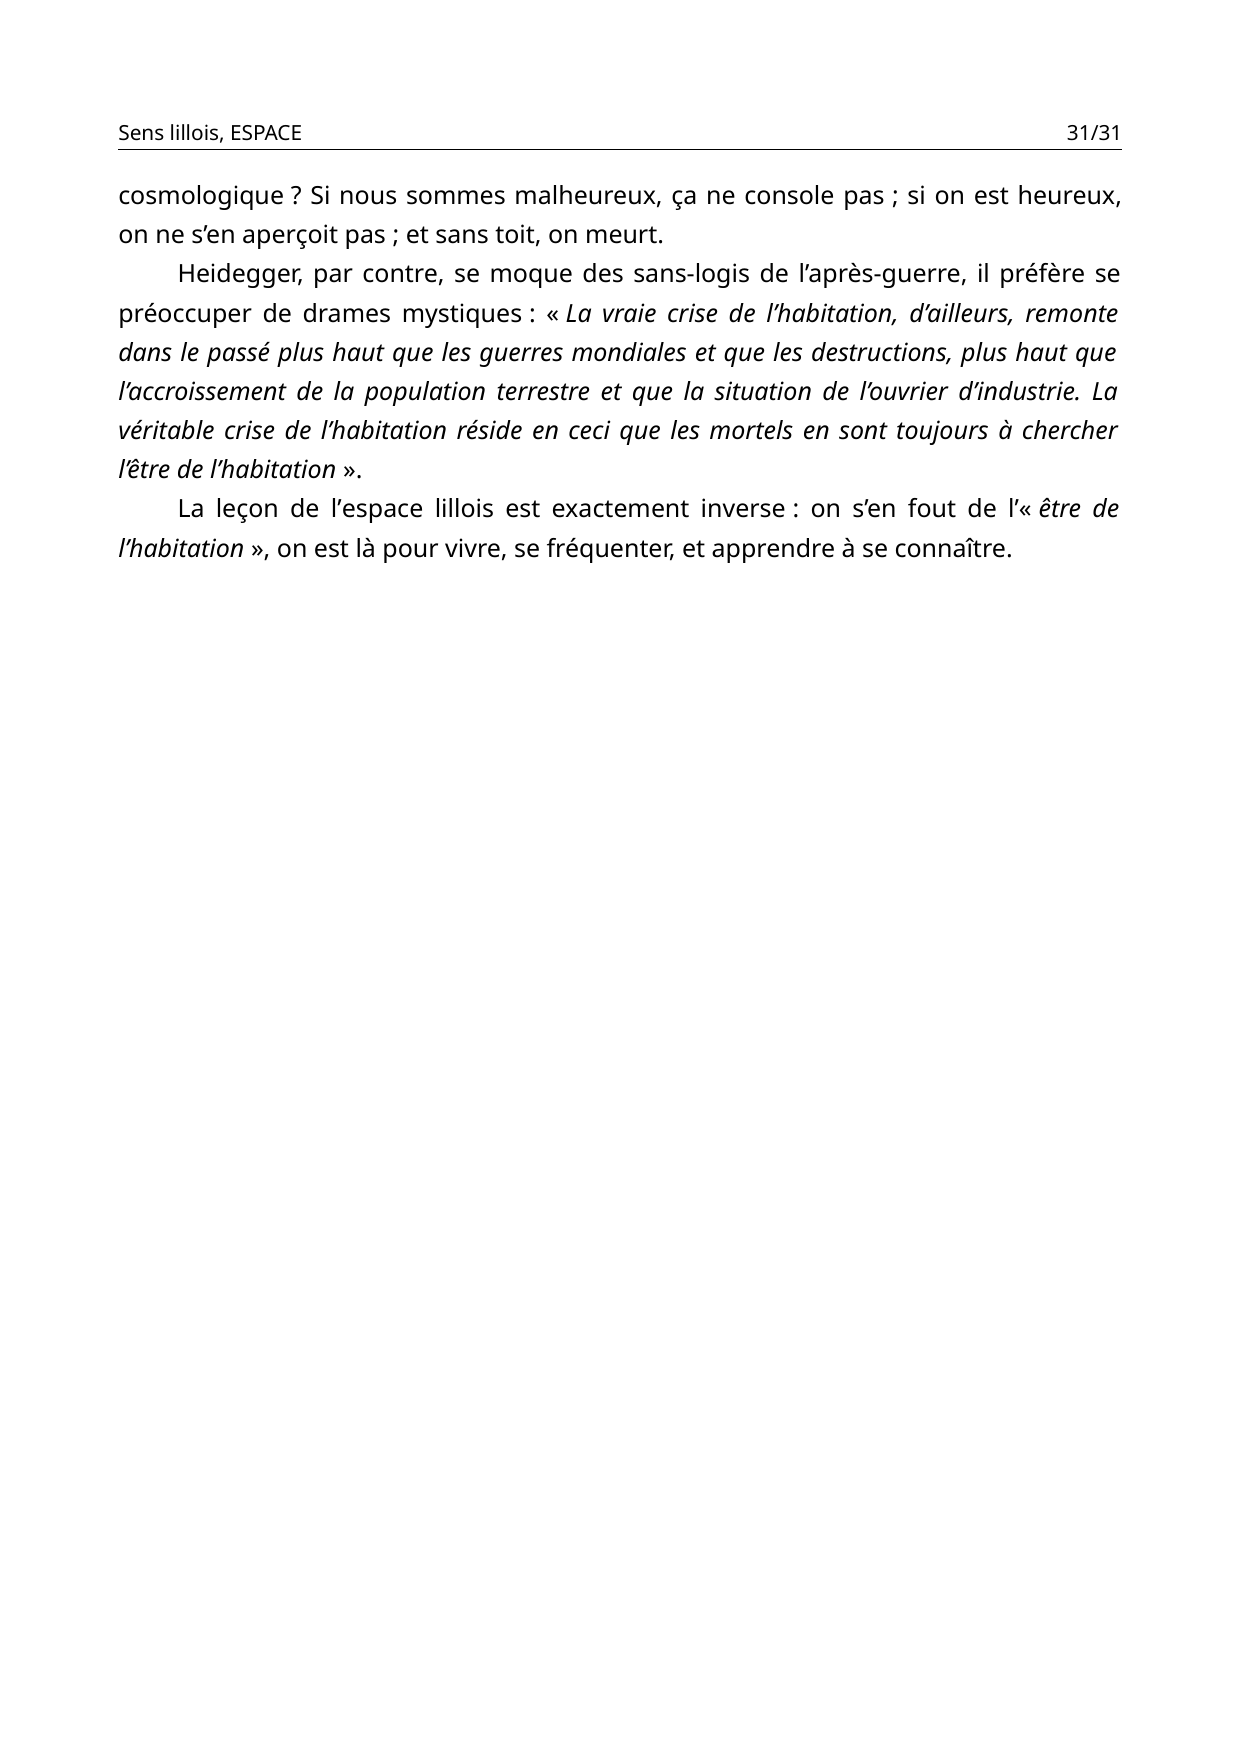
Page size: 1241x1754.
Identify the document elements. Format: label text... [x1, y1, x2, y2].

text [118, 178, 1122, 251]
text La leçon de l’espace lillois est exactement inverse : on s’en fout de l’« être de l’habitation », on est là pour vivre, se fréquenter, et apprendre à se connaître. [118, 491, 1122, 564]
text Heidegger, par contre, se moque des sans-logis de l’après-guerre, il préfère se préoccuper de drames mystiques : « La vraie crise de l’habitation, d’ailleurs, remonte dans le passé plus haut que les guerres mondiales et que les destructions, plus haut que l’accroissement de la population terrestre et que la situation de l’ouvrier d’industrie. La véritable crise de l’habitation réside en ceci que les mortels en sont toujours à chercher l’être de l’habitation ». [118, 256, 1122, 486]
